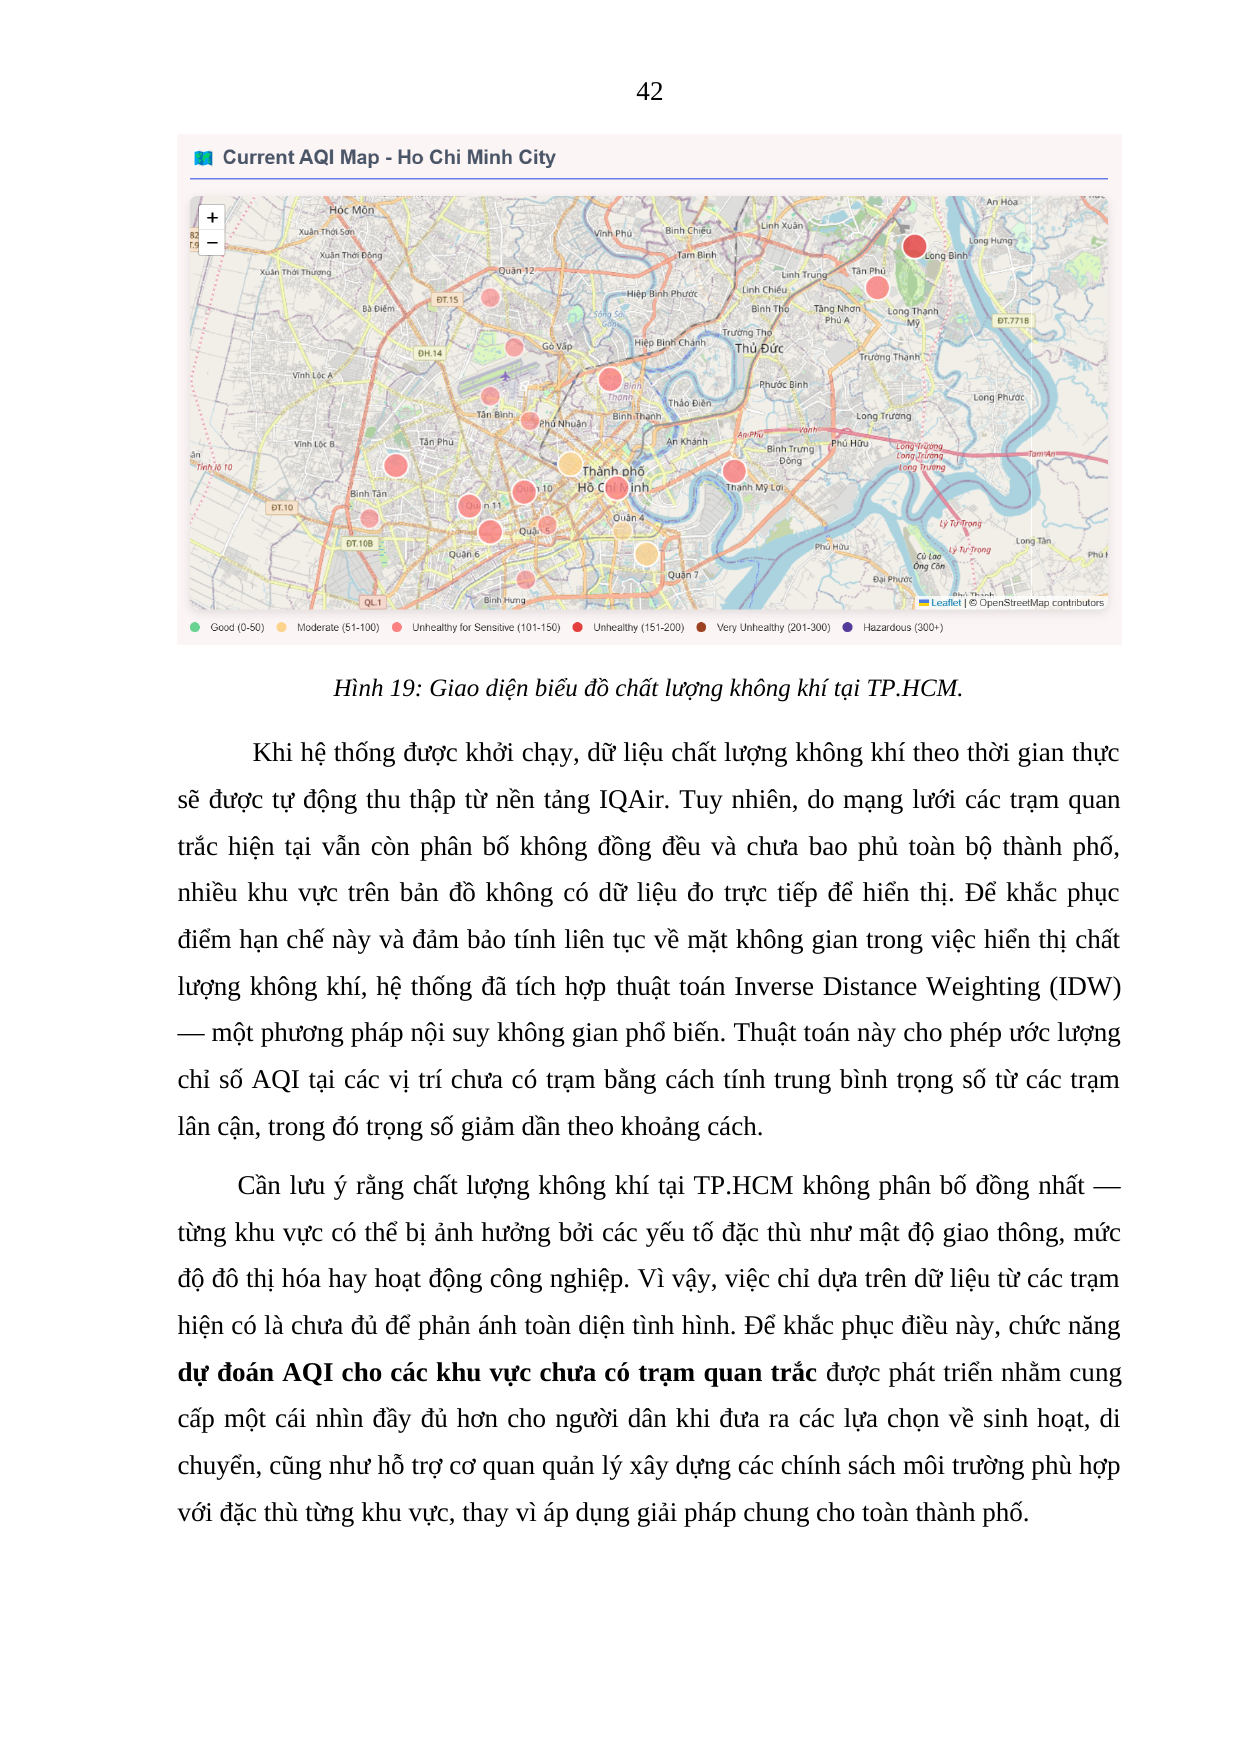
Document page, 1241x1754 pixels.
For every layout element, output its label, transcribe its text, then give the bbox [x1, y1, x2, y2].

text Cần lưu ý rằng chất lượng không khí tại TP.HCM không phân bố đồng nhất — từng khu vực có thể bị ảnh hưởng bởi các yếu tố đặc thù như mật độ giao thông, mức độ đô thị hóa hay hoạt động công nghiệp. Vì vậy, việc chỉ dựa trên dữ liệu từ các trạm hiện có là chưa đủ để phản ánh toàn diện tình hình. Để khắc phục điều này, chức năng dự đoán AQI cho các khu vực chưa có trạm quan trắc được phát triển nhằm cung cấp một cái nhìn đầy đủ hơn cho người dân khi đưa ra các lựa chọn về sinh hoạt, di chuyển, cũng như hỗ trợ cơ quan quản lý xây dựng các chính sách môi trường phù hợp với đặc thù từng khu vực, thay vì áp dụng giải pháp chung cho toàn thành phố. [177, 1169, 1122, 1527]
text Khi hệ thống được khởi chạy, dữ liệu chất lượng không khí theo thời gian thực sẽ được tự động thu thập từ nền tảng IQAir. Tuy nhiên, do mạng lưới các trạm quan trắc hiện tại vẫn còn phân bố không đồng đều và chưa bao phủ toàn bộ thành phố, nhiều khu vực trên bản đồ không có dữ liệu đo trực tiếp để hiển thị. Để khắc phục điểm hạn chế này và đảm bảo tính liên tục về mặt không gian trong việc hiển thị chất lượng không khí, hệ thống đã tích hợp thuật toán Inverse Distance Weighting (IDW) — một phương pháp nội suy không gian phổ biến. Thuật toán này cho phép ước lượng chỉ số AQI tại các vị trí chưa có trạm bằng cách tính trung bình trọng số từ các trạm lân cận, trong đó trọng số giảm dần theo khoảng cách. [177, 737, 1122, 1141]
picture [177, 134, 1123, 645]
